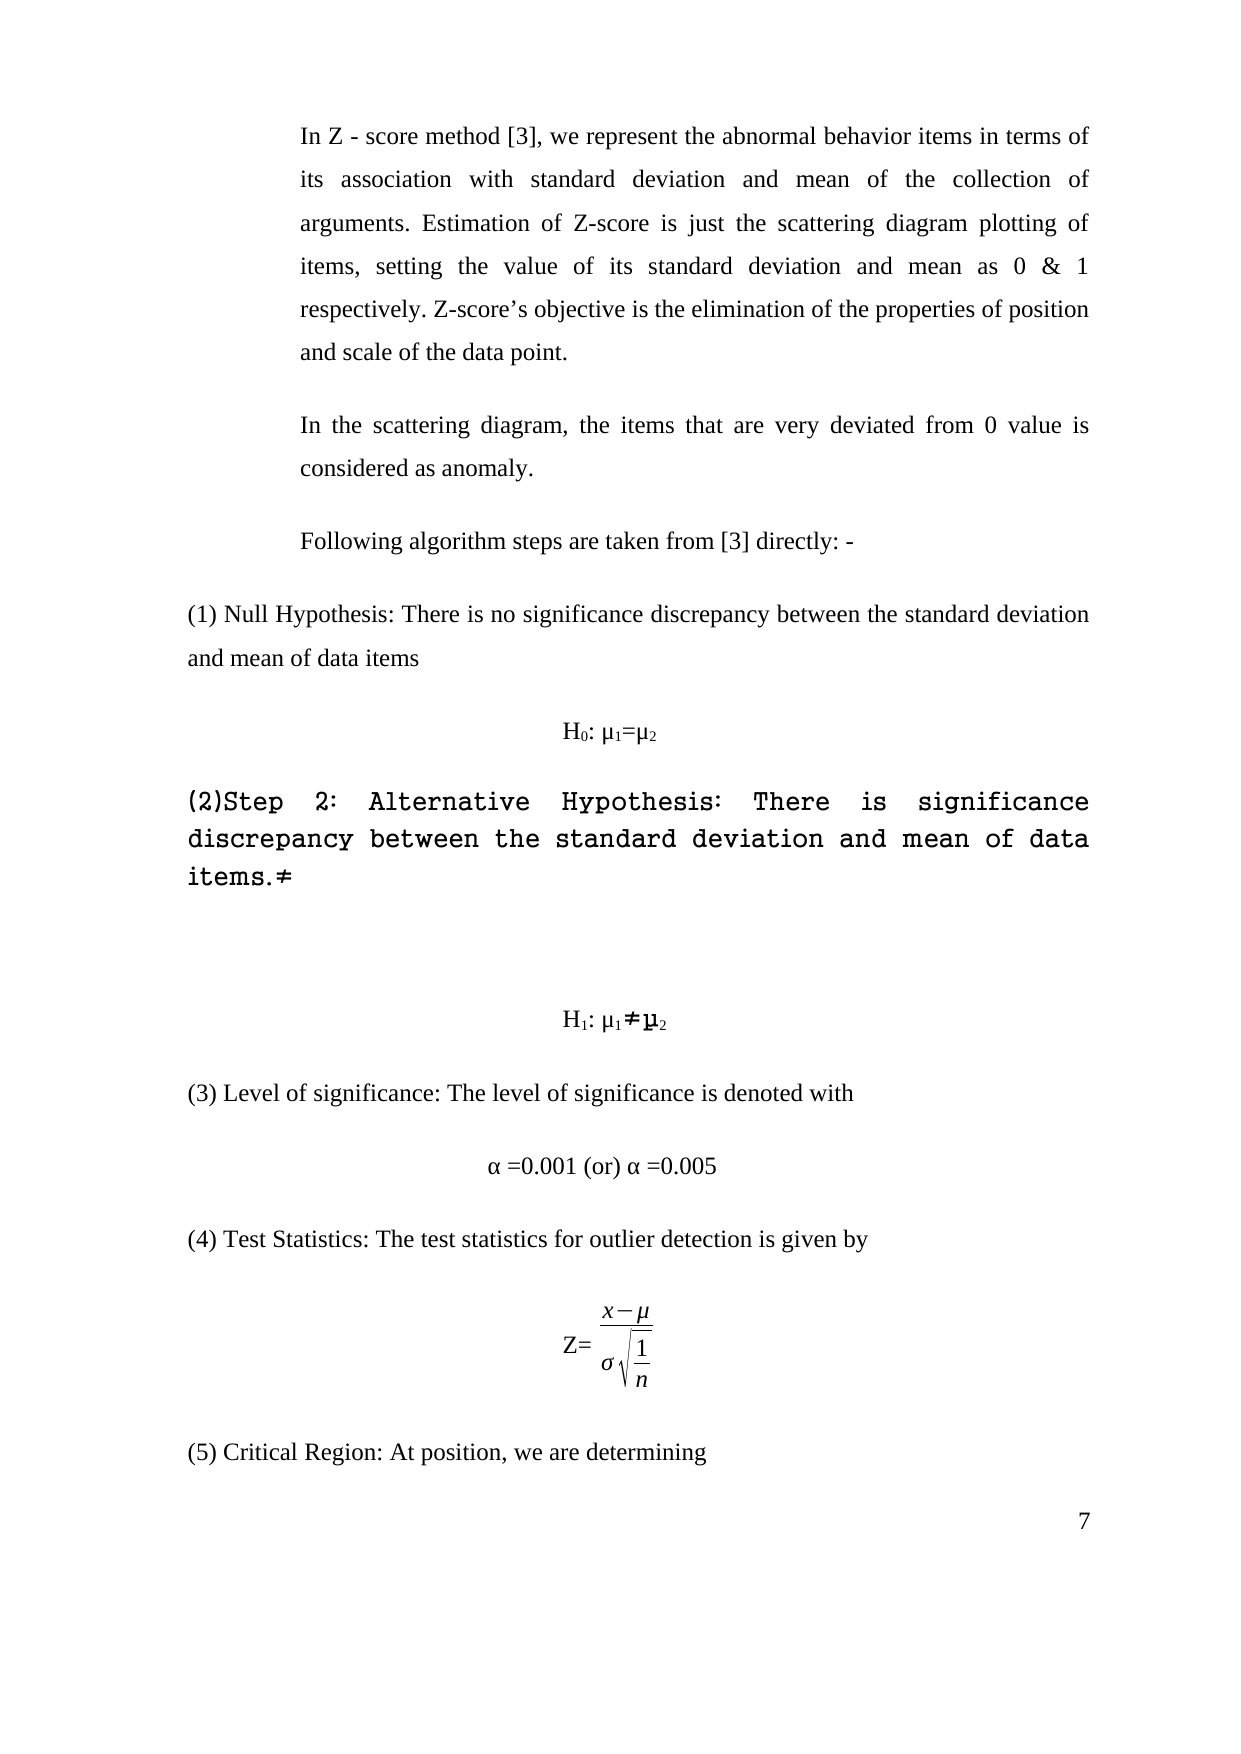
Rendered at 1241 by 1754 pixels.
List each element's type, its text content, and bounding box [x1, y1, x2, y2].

text H1: μ1≠μ2 [187, 1004, 1090, 1033]
text In Z - score method [3], we represent the abnormal behavior items in terms of its association with standard deviation and mean of the collection of arguments. Estimation of Z-score is just the scattering diagram plotting of items, setting the value of its standard deviation and mean as 0 & 1 respectively. Z-score’s objective is the elimination of the properties of position and scale of the data point. [300, 121, 1090, 366]
text (2)Step 2: Alternative Hypothesis: There is significance discrepancy between the standard deviation and mean of data items.≠ [187, 789, 1090, 889]
text (3) Level of significance: The level of significance is denoted with [187, 1078, 1090, 1106]
text (4) Test Statistics: The test statistics for outlier detection is given by [187, 1224, 1090, 1253]
text (1) Null Hypothesis: There is no significance discrepancy between the standard deviation and mean of data items [187, 599, 1090, 671]
text α =0.001 (or) α =0.005 [412, 1151, 1090, 1179]
text Following algorithm steps are taken from [3] directly: - [300, 526, 1090, 555]
text H0: μ1=μ2 [187, 716, 1090, 744]
text Z= [487, 1297, 1090, 1392]
text In the scattering diagram, the items that are very deviated from 0 value is considered as anomaly. [300, 410, 1090, 482]
text (5) Critical Region: At position, we are determining [187, 1437, 1090, 1466]
